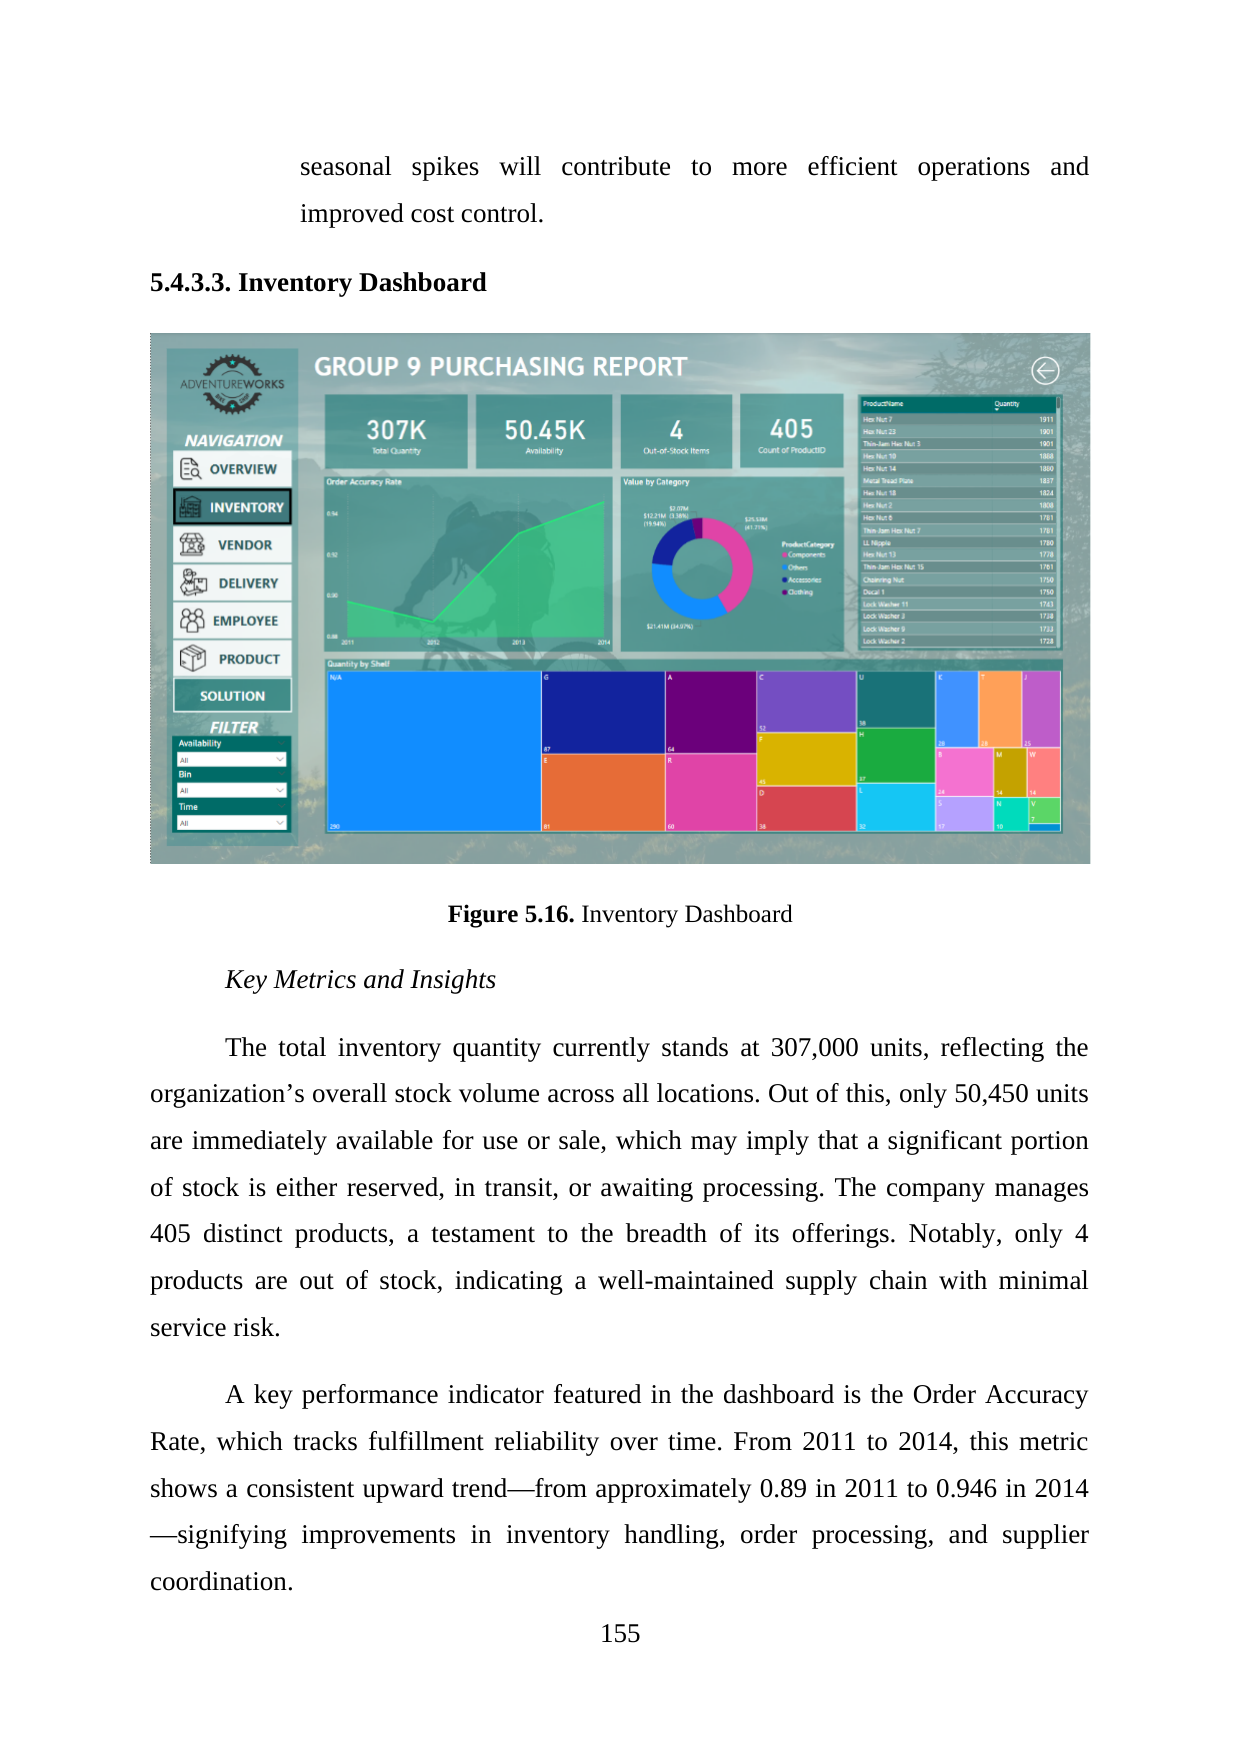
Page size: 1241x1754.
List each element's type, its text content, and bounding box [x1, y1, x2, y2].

text The total inventory quantity currently stands at 307,000 units, reflecting the organization’s overall stock volume across all locations. Out of this, only 50,450 units are immediately available for use or sale, which may imply that a significant portion of stock is either reserved, in transit, or awaiting processing. The company manages 405 distinct products, a testament to the breadth of its offerings. Notably, only 4 products are out of stock, indicating a well-maintained supply chain with minimal service risk. [150, 1031, 1090, 1342]
text A key performance indicator featured in the dashboard is the Order Accuracy Rate, which tracks fulfillment reliability over time. From 2011 to 2014, this metric shows a consistent upward trend—from approximately 0.89 in 2011 to 0.946 in 2014—signifying improvements in inventory handling, order processing, and supplier coordination. [150, 1378, 1090, 1596]
picture [150, 333, 1091, 864]
text Figure 5.16. Inventory Dashboard [150, 899, 1090, 928]
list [262, 150, 1090, 228]
text Key Metrics and Insights [150, 963, 1090, 994]
subtitle 5.4.3.3. Inventory Dashboard [150, 266, 1090, 297]
